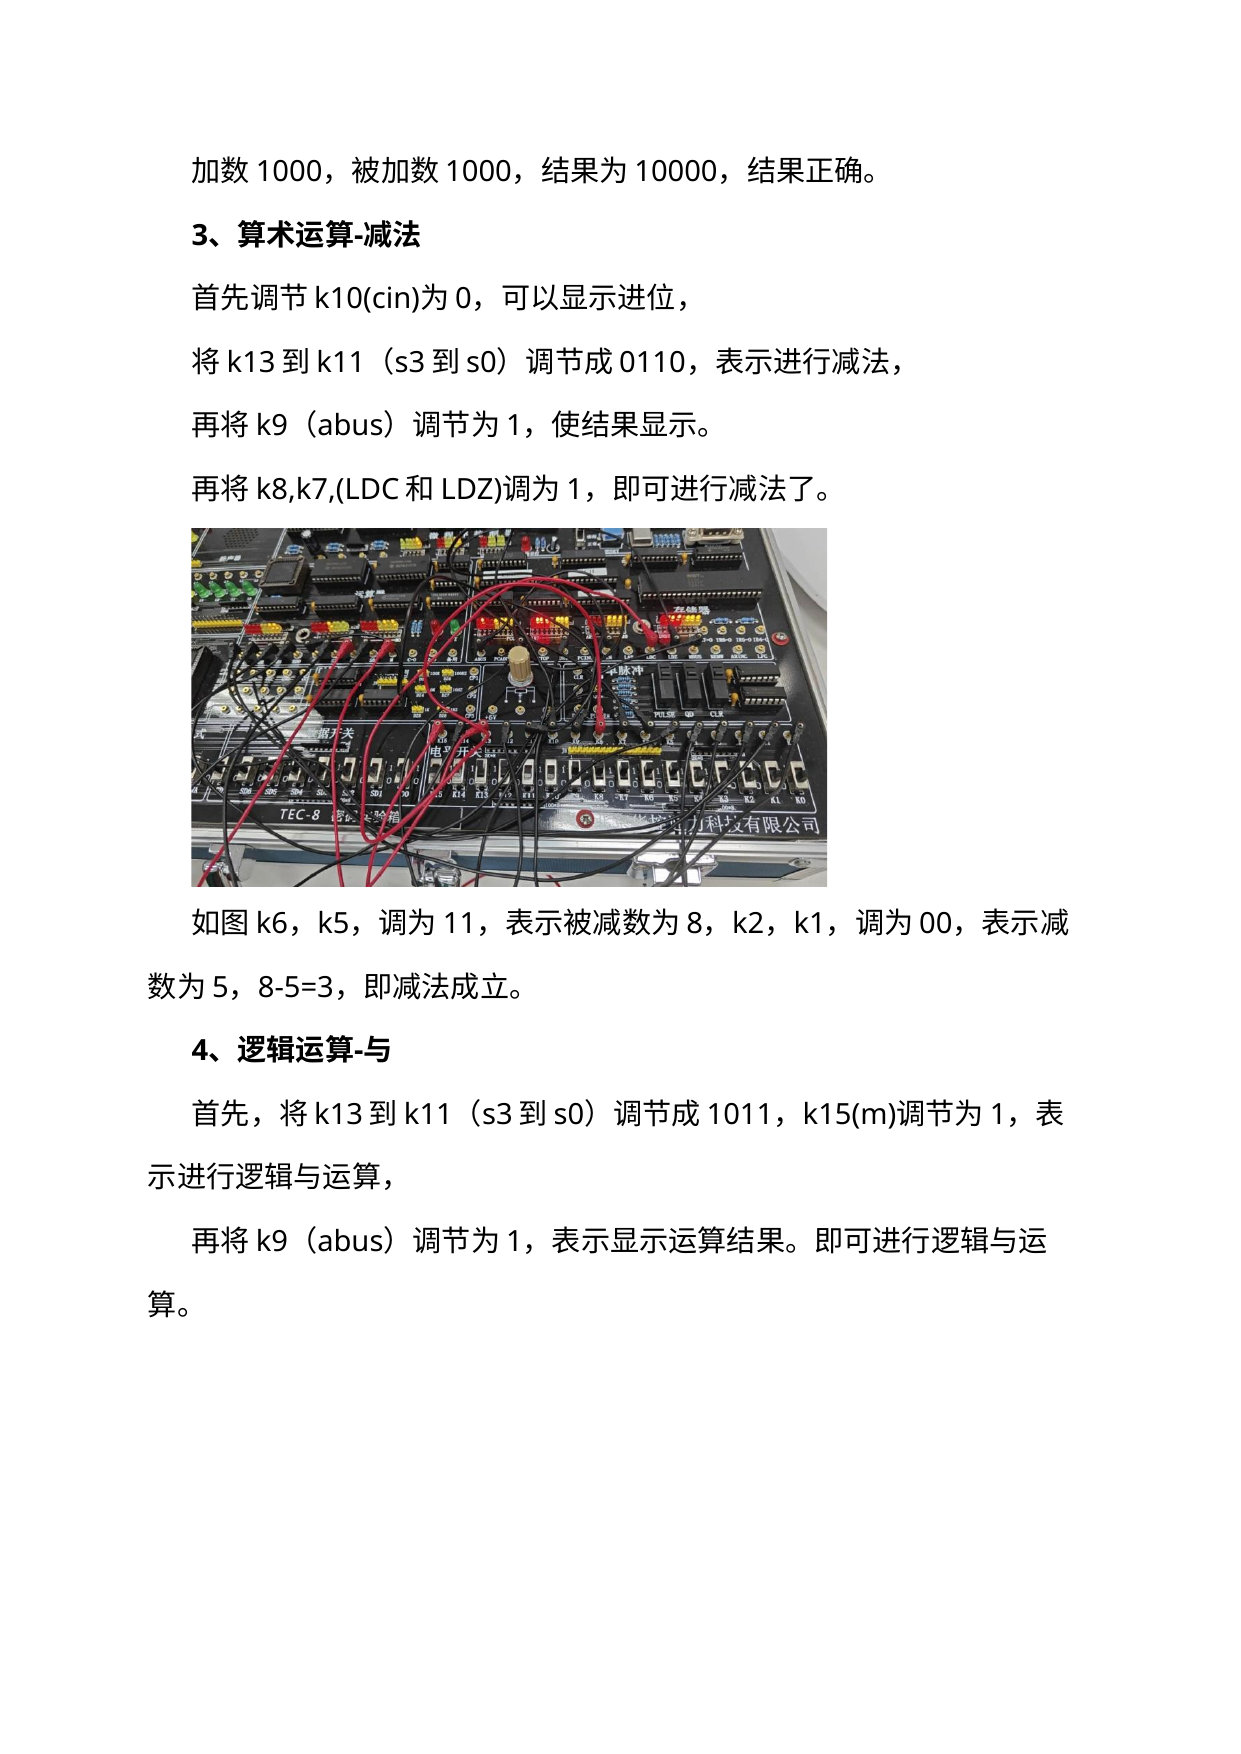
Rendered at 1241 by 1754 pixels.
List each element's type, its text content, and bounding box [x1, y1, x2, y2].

list 首先，将k13到k11（s3到s0）调节成1011，k15(m)调节为1，表示进行逻辑与运算， [148, 1091, 1092, 1196]
list 如图k6，k5，调为11，表示被减数为8，k2，k1，调为00，表示减数为5，8-5=3，即减法成立。 [148, 900, 1092, 1006]
picture [191, 528, 828, 887]
list 再将k8,k7,(LDC和LDZ)调为1，即可进行减法了。 [148, 465, 1092, 508]
list 逻辑运算-与 [148, 1027, 1092, 1069]
list 首先调节k10(cin)为0，可以显示进位， [148, 275, 1092, 317]
list 算术运算-减法 [148, 211, 1092, 254]
list 加数1000，被加数1000，结果为10000，结果正确。 [148, 148, 1092, 190]
list 再将k9（abus）调节为1，表示显示运算结果。即可进行逻辑与运算。 [148, 1217, 1092, 1323]
list 再将k9（abus）调节为1，使结果显示。 [148, 402, 1092, 444]
list 将k13到k11（s3到s0）调节成0110，表示进行减法， [148, 338, 1092, 381]
